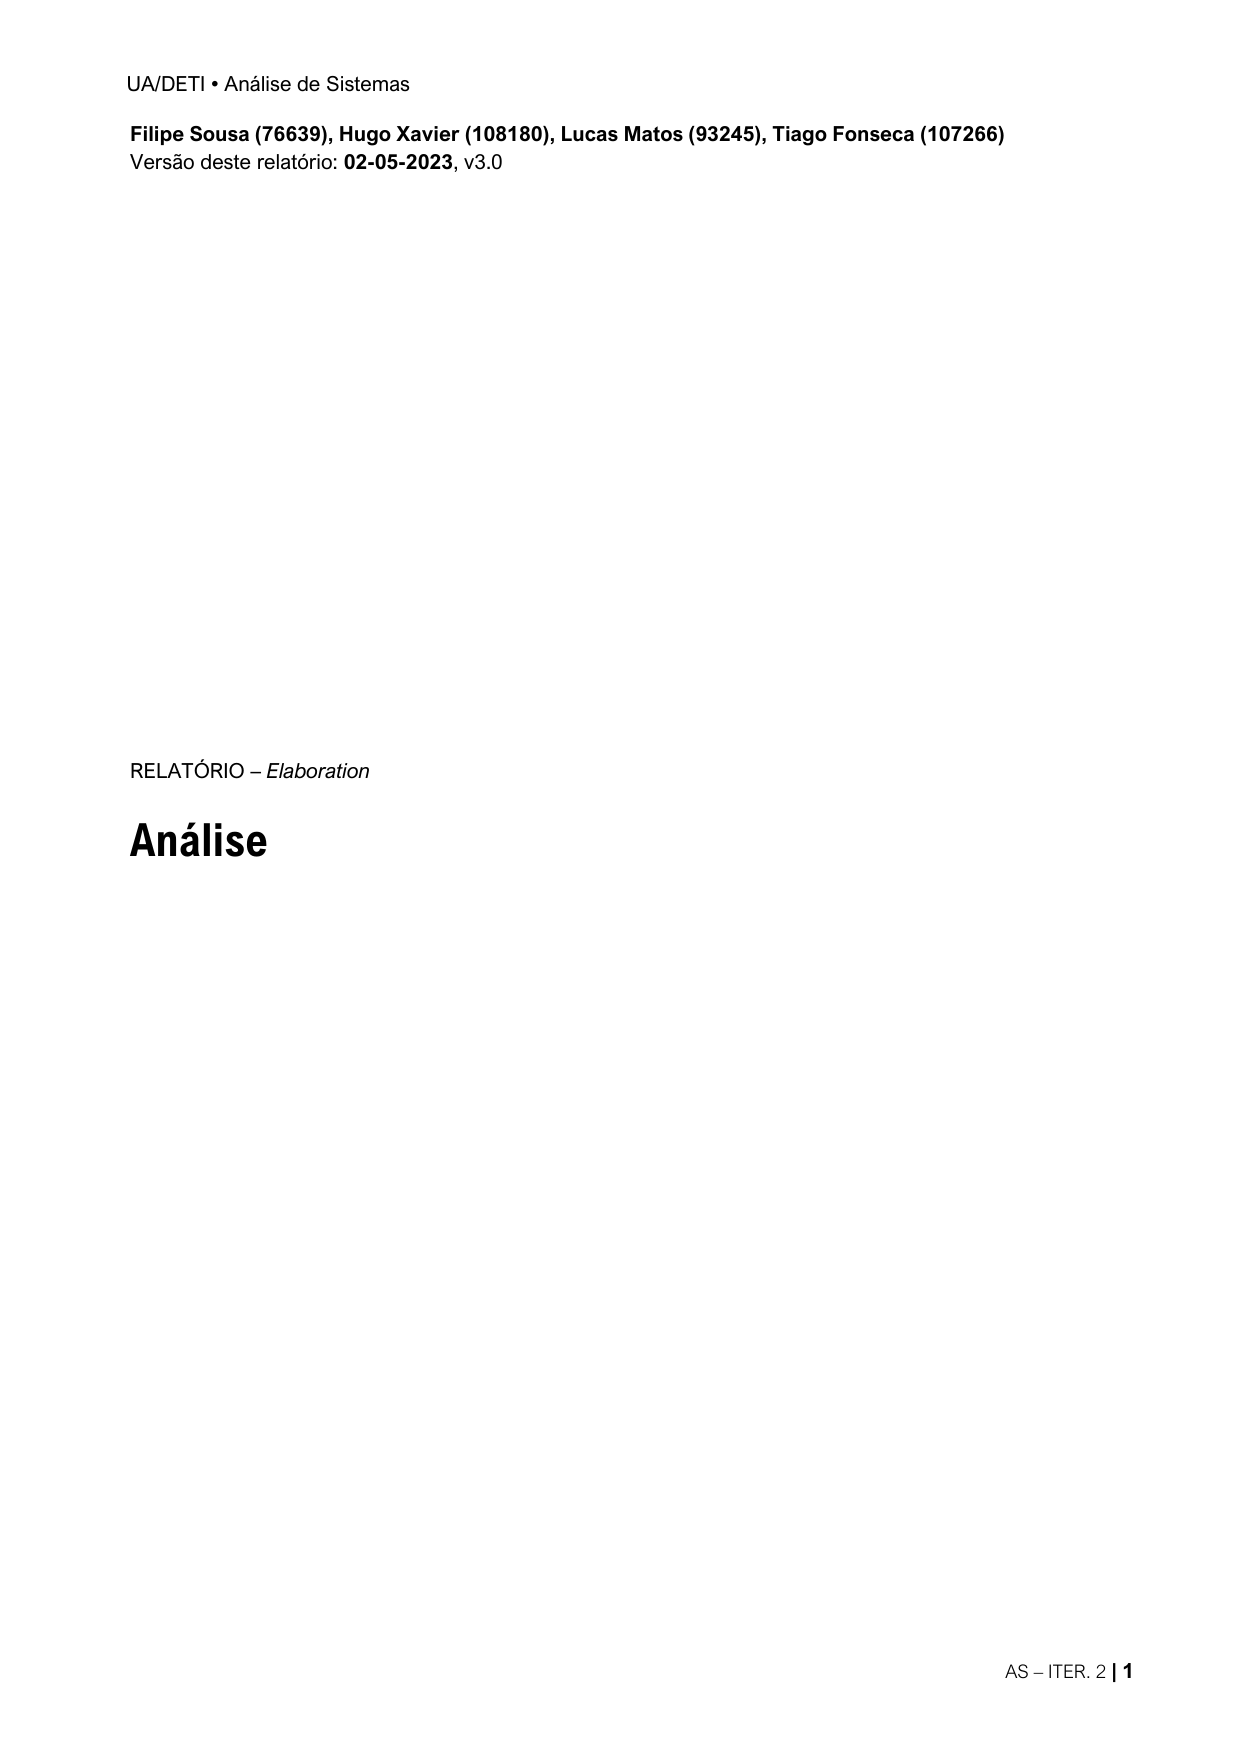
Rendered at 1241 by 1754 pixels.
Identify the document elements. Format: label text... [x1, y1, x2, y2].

text RELATÓRIO – Elaboration [130, 758, 1134, 784]
title Análise [130, 811, 1075, 867]
text Filipe Sousa (76639), Hugo Xavier (108180), Lucas Matos (93245), Tiago Fonseca (107266) [130, 121, 1134, 146]
text Versão deste relatório: 02-05-2023, v3.0 [130, 149, 1134, 174]
